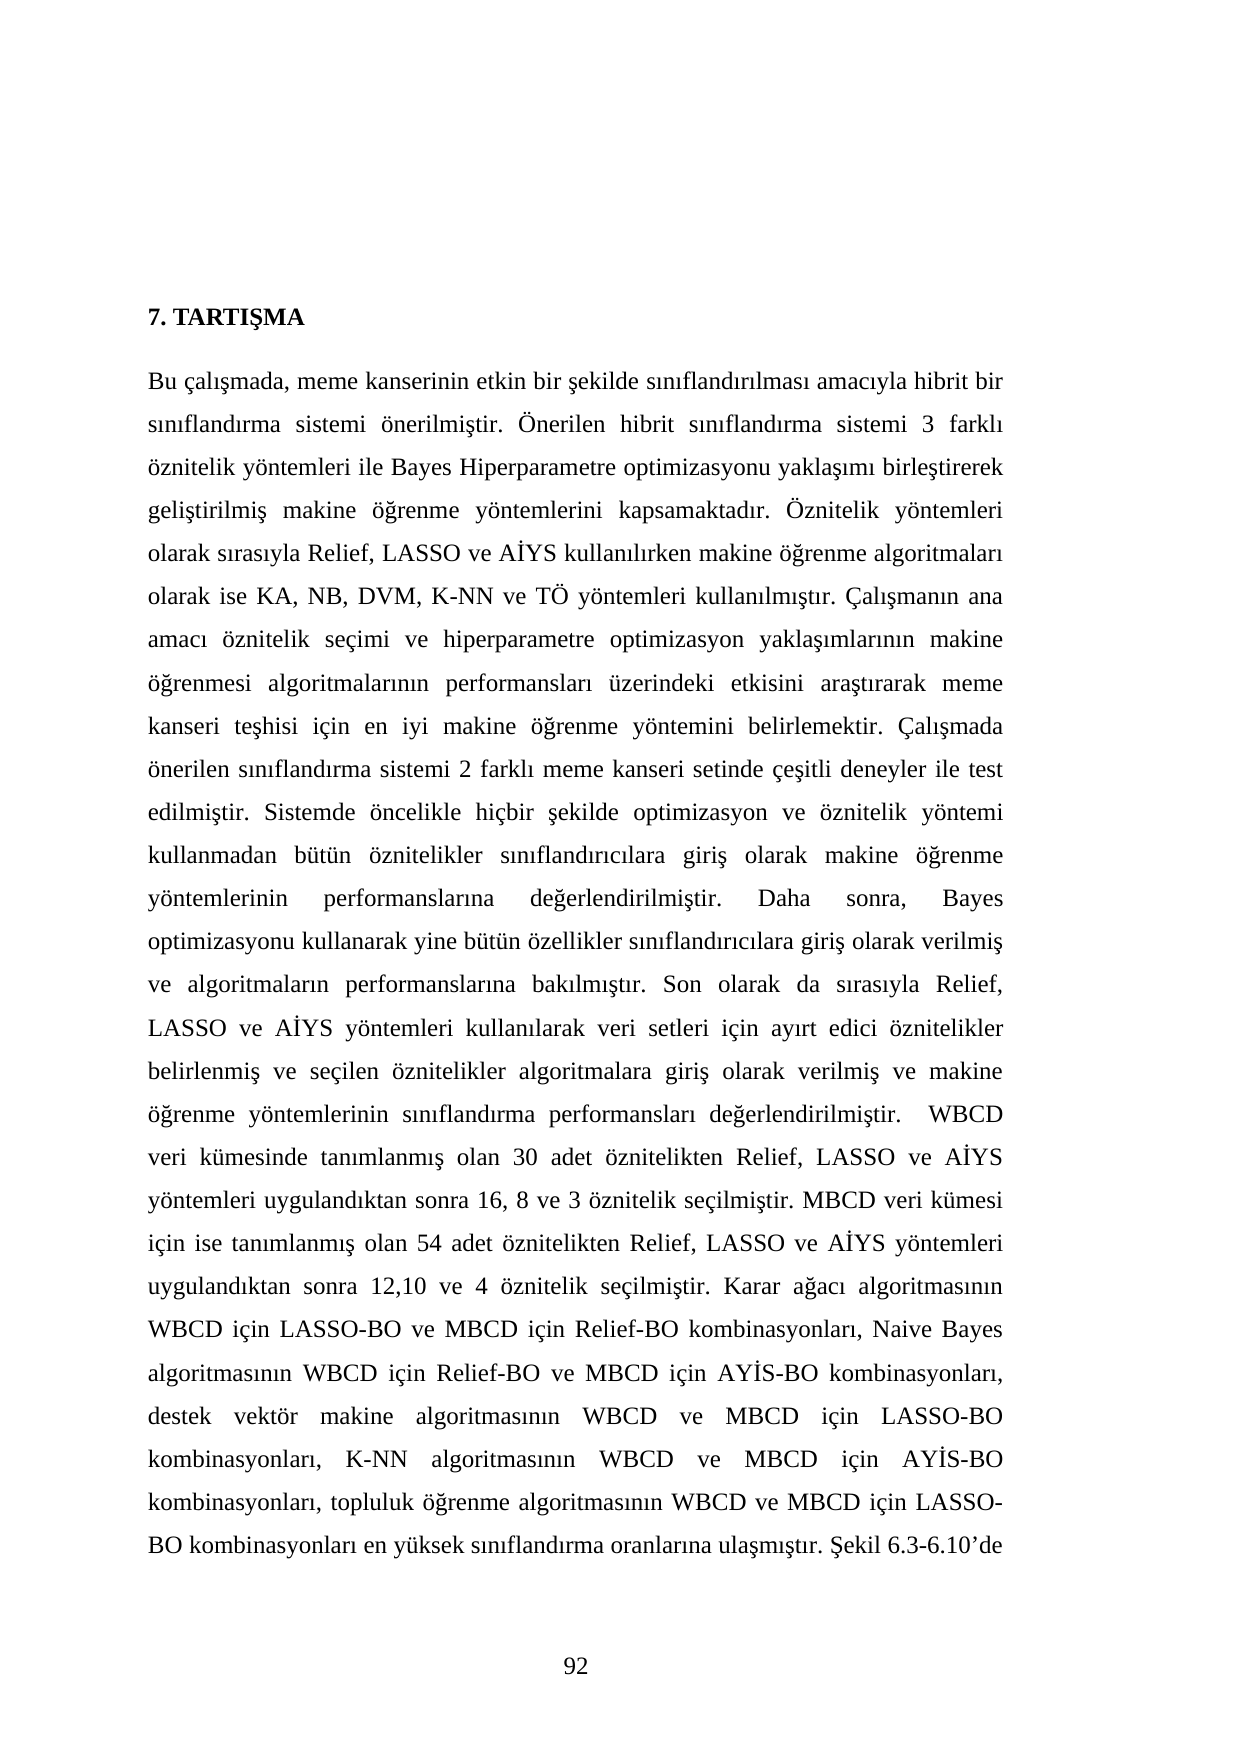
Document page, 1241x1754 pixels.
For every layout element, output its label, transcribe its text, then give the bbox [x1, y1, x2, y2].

subtitle 7. TARTIŞMA [148, 302, 1004, 331]
